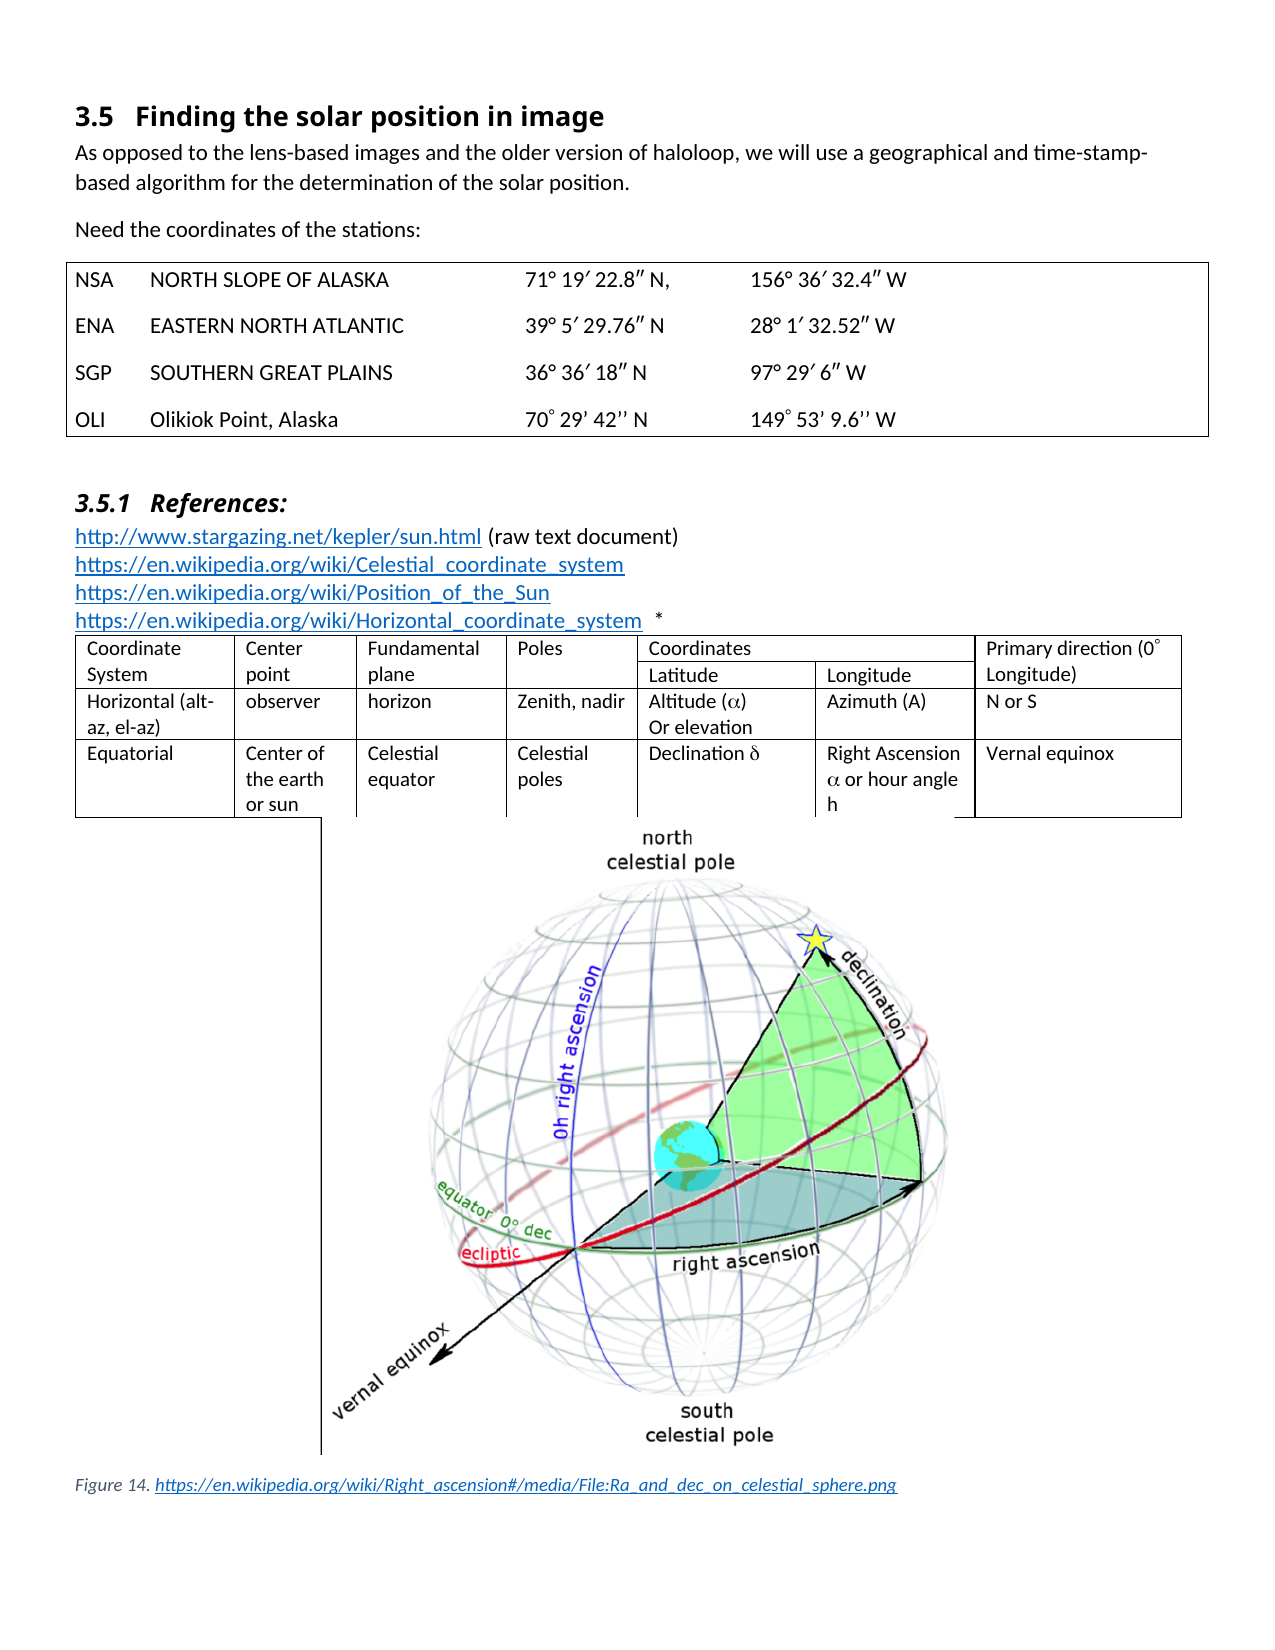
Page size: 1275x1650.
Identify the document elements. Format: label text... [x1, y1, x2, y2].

table_cell horizon [357, 689, 506, 739]
table_cell Equatorial [76, 740, 234, 817]
text https://en.wikipedia.org/wiki/Celestial_coordinate_system [75, 550, 1200, 578]
table_cell Celestial equator [357, 740, 506, 817]
table_header Fundamental plane [357, 636, 506, 687]
text ENA EASTERN NORTH ATLANTIC 39° 5′ 29.76″ N 28° 1′ 32.52″ W [67, 308, 1208, 340]
text SGP SOUTHERN GREAT PLAINS 36° 36′ 18″ N 97° 29′ 6″ W [67, 355, 1208, 387]
table_cell observer [235, 689, 356, 739]
table_header Poles [507, 636, 637, 687]
table_cell Latitude [638, 662, 815, 687]
table_cell Center of the earth or sun [235, 740, 356, 817]
table_header Coordinate System [76, 636, 234, 687]
table_cell Vernal equinox [976, 740, 1181, 817]
table_cell Longitude [816, 662, 974, 687]
table_cell Azimuth (A) [816, 689, 974, 739]
text Figure 14. https://en.wikipedia.org/wiki/Right_ascension#/media/File:Ra_and_dec_on_celestial_sphere.png [75, 1473, 1200, 1496]
table_cell Zenith, nadir [507, 689, 637, 739]
picture [320, 817, 955, 1455]
text https://en.wikipedia.org/wiki/Horizontal_coordinate_system * [75, 606, 1200, 634]
text http://www.stargazing.net/kepler/sun.html (raw text document) [75, 522, 1200, 550]
table_header Coordinates [638, 636, 974, 661]
list OLI Olikiok Point, Alaska 70 29’ 42’’ N 149 53’ 9.6’’ W [67, 402, 1208, 436]
text As opposed to the lens-based images and the older version of haloloop, we will use a geographical and time-stamp-based algorithm for the determination of the solar position. [75, 138, 1200, 196]
table_header Primary direction (0 Longitude) [976, 636, 1181, 687]
text NSA NORTH SLOPE OF ALASKA 71° 19′ 22.8″ N, 156° 36′ 32.4″ W [67, 263, 1208, 293]
subtitle Finding the solar position in image [75, 98, 1200, 135]
text Need the coordinates of the stations: [75, 215, 1200, 243]
table_cell Horizontal (alt-az, el-az) [76, 689, 234, 739]
table_cell Celestial poles [507, 740, 637, 817]
table_cell Altitude () Or elevation [638, 689, 815, 739]
table_cell Declination [638, 740, 815, 817]
text https://en.wikipedia.org/wiki/Position_of_the_Sun [75, 578, 1200, 606]
table_cell N or S [976, 689, 1181, 739]
table_cell Right Ascension or hour angle h [816, 740, 974, 817]
table_header Center point [235, 636, 356, 687]
subtitle References: [75, 486, 1200, 520]
